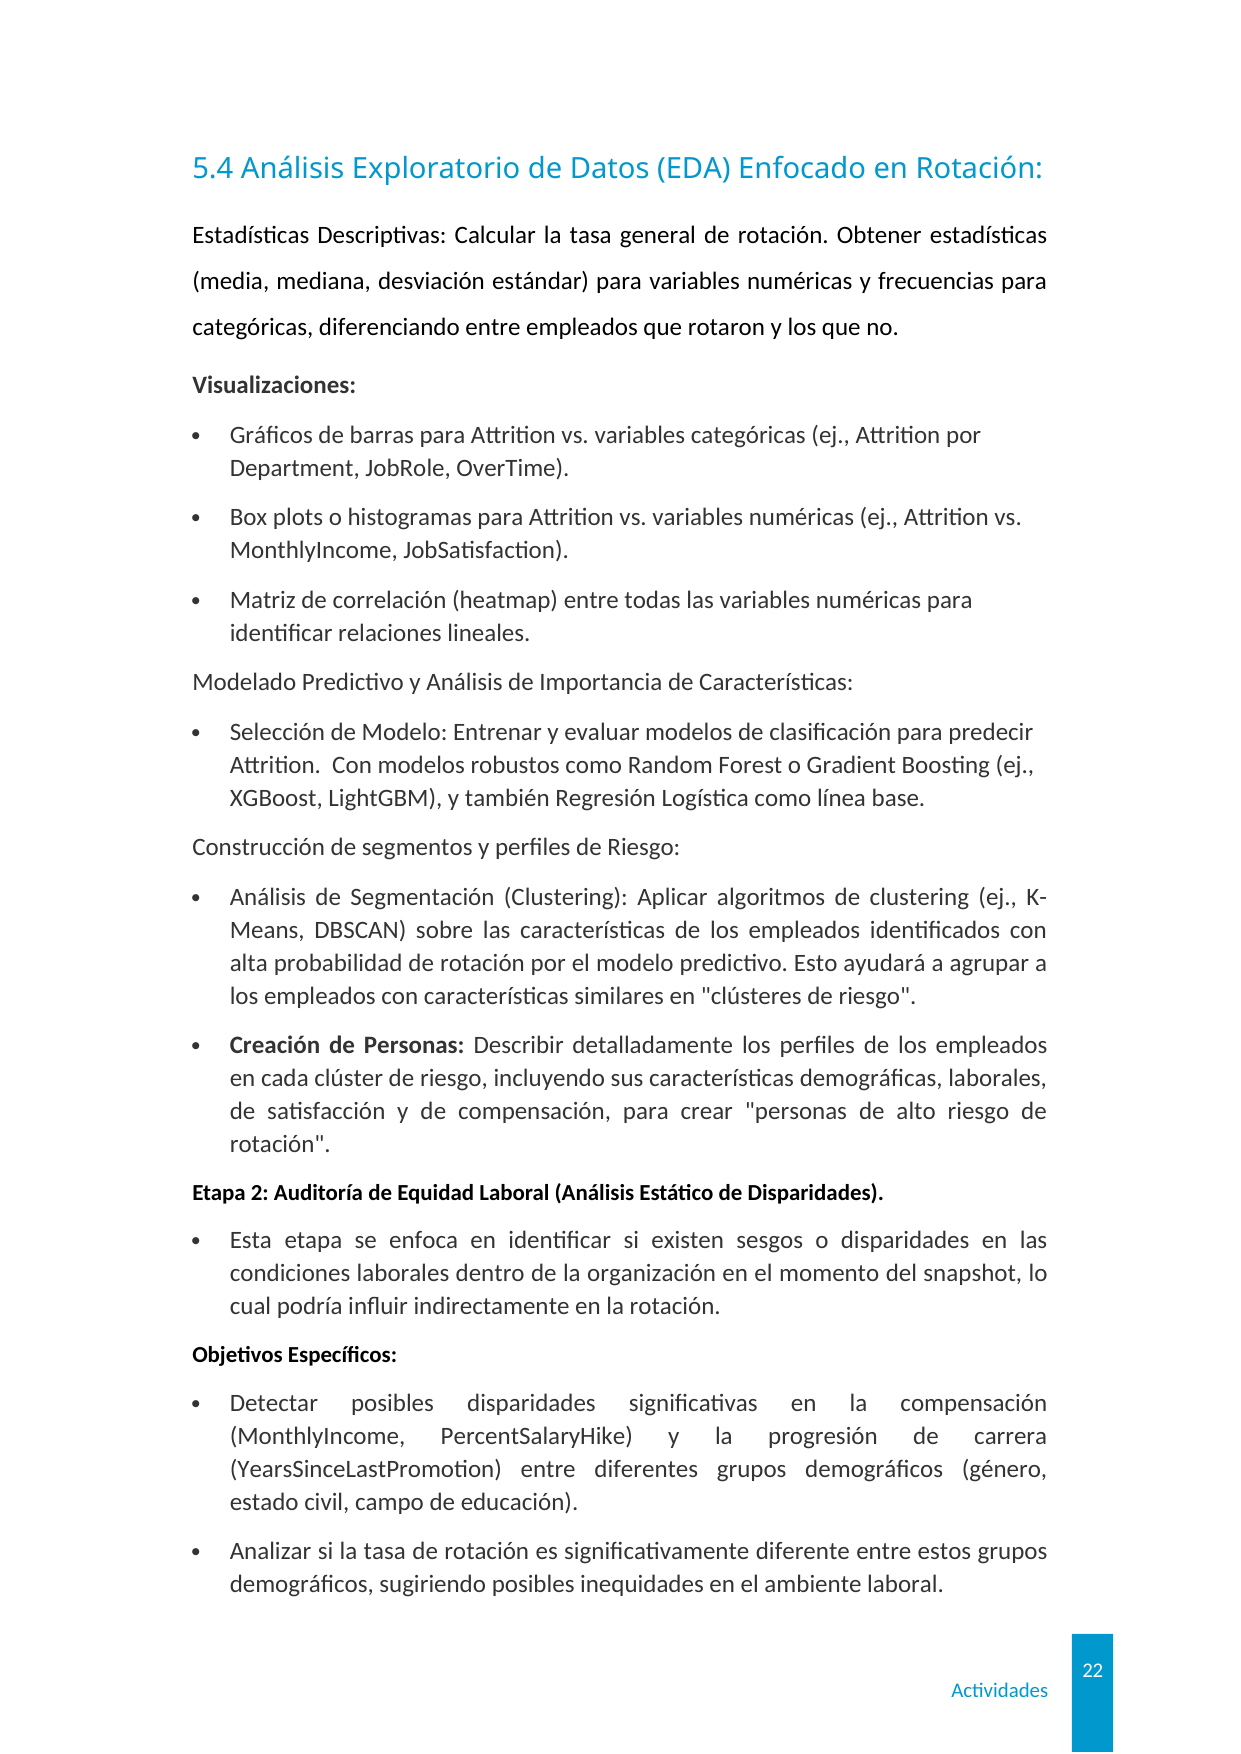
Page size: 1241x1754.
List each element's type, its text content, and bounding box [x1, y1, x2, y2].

list Detectar posibles disparidades significativas en la compensación (MonthlyIncome, PercentSalaryHike) y la progresión de carrera (YearsSinceLastPromotion) entre diferentes grupos demográficos (género, estado civil, campo de educación). [192, 1387, 1048, 1516]
text Construcción de segmentos y perfiles de Riesgo: [192, 831, 1048, 862]
list Análisis de Segmentación (Clustering): Aplicar algoritmos de clustering (ej., K-Means, DBSCAN) sobre las características de los empleados identificados con alta probabilidad de rotación por el modelo predictivo. Esto ayudará a agrupar a los empleados con características similares en "clústeres de riesgo". [192, 881, 1048, 1010]
text Modelado Predictivo y Análisis de Importancia de Características: [192, 666, 1048, 697]
list Selección de Modelo: Entrenar y evaluar modelos de clasificación para predecir Attrition. Con modelos robustos como Random Forest o Gradient Boosting (ej., XGBoost, LightGBM), y también Regresión Logística como línea base. [192, 716, 1048, 812]
list Gráficos de barras para Attrition vs. variables categóricas (ej., Attrition por Department, JobRole, OverTime). [192, 419, 1048, 482]
list Box plots o histogramas para Attrition vs. variables numéricas (ej., Attrition vs. MonthlyIncome, JobSatisfaction). [192, 501, 1048, 565]
subtitle 5.4 Análisis Exploratorio de Datos (EDA) Enfocado en Rotación: [192, 148, 1048, 187]
list Creación de Personas: Describir detalladamente los perfiles de los empleados en cada clúster de riesgo, incluyendo sus características demográficas, laborales, de satisfacción y de compensación, para crear "personas de alto riesgo de rotación". [192, 1029, 1048, 1159]
list Esta etapa se enfoca en identificar si existen sesgos o disparidades en las condiciones laborales dentro de la organización en el momento del snapshot, lo cual podría influir indirectamente en la rotación. [192, 1224, 1048, 1321]
text Etapa 2: Auditoría de Equidad Laboral (Análisis Estático de Disparidades). [192, 1178, 1048, 1206]
list Matriz de correlación (heatmap) entre todas las variables numéricas para identificar relaciones lineales. [192, 584, 1048, 647]
text Objetivos Específicos: [192, 1340, 1048, 1368]
text Visualizaciones: [192, 369, 1048, 400]
text Estadísticas Descriptivas: Calcular la tasa general de rotación. Obtener estadísticas (media, mediana, desviación estándar) para variables numéricas y frecuencias para categóricas, diferenciando entre empleados que rotaron y los que no. [192, 220, 1048, 342]
list Analizar si la tasa de rotación es significativamente diferente entre estos grupos demográficos, sugiriendo posibles inequidades en el ambiente laboral. [192, 1535, 1048, 1599]
